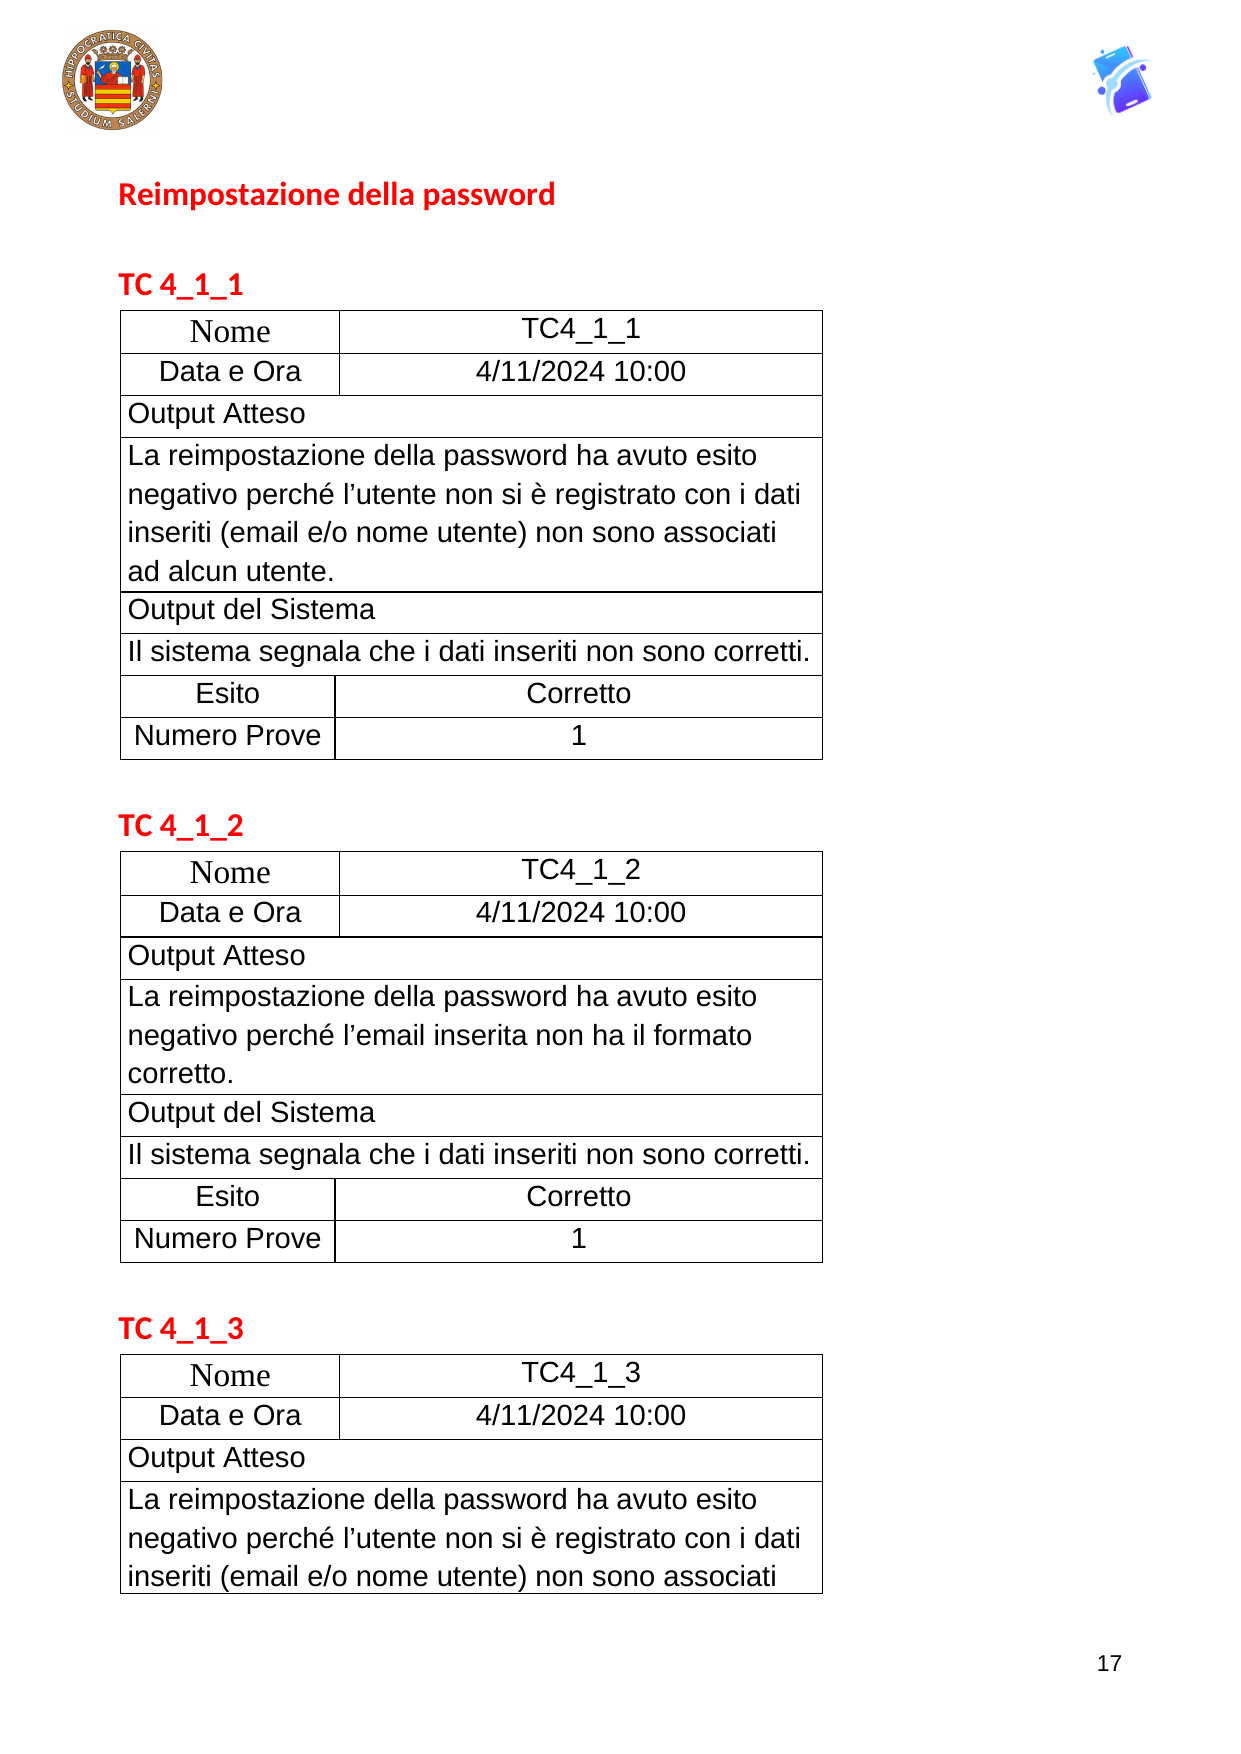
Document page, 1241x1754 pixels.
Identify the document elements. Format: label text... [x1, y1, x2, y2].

table_cell Output del Sistema [121, 1095, 822, 1136]
table_cell Output del Sistema [121, 593, 822, 633]
table_cell 4/11/2024 10:00 [340, 1398, 822, 1439]
table_cell Esito [121, 676, 334, 717]
text TC 4_1_1 [118, 263, 1122, 304]
picture [61, 29, 163, 131]
table_header Nome [121, 852, 339, 894]
table_cell Numero Prove [121, 1221, 334, 1262]
table_cell Il sistema segnala che i dati inseriti non sono corretti. [121, 634, 822, 675]
table_cell Data e Ora [121, 1398, 339, 1439]
table_cell Corretto [336, 676, 822, 717]
table_cell Corretto [336, 1179, 822, 1220]
table_cell Output Atteso [121, 938, 822, 978]
table_cell Esito [121, 1179, 334, 1220]
table_header TC4_1_1 [340, 311, 822, 353]
table_cell Output Atteso [121, 396, 822, 437]
table_header Nome [121, 311, 339, 353]
table_cell Il sistema segnala che i dati inseriti non sono corretti. [121, 1137, 822, 1178]
table_cell Output Atteso [121, 1440, 822, 1481]
table_cell 1 [336, 718, 822, 759]
text TC 4_1_3 [118, 1307, 1122, 1348]
table_cell Numero Prove [121, 718, 334, 759]
subtitle Reimpostazione della password [118, 173, 1122, 213]
table_cell Data e Ora [121, 896, 339, 936]
table_cell 4/11/2024 10:00 [340, 896, 822, 936]
table_cell 4/11/2024 10:00 [340, 354, 822, 395]
table_cell 1 [336, 1221, 822, 1262]
text TC 4_1_2 [118, 804, 1122, 845]
table_cell Data e Ora [121, 354, 339, 395]
table_header TC4_1_3 [340, 1355, 822, 1397]
table_cell La reimpostazione della password ha avuto esito negativo perché l’email inserita non ha il formato corretto. [121, 980, 822, 1094]
table_header TC4_1_2 [340, 852, 822, 894]
table_header Nome [121, 1355, 339, 1397]
picture [1066, 25, 1178, 147]
